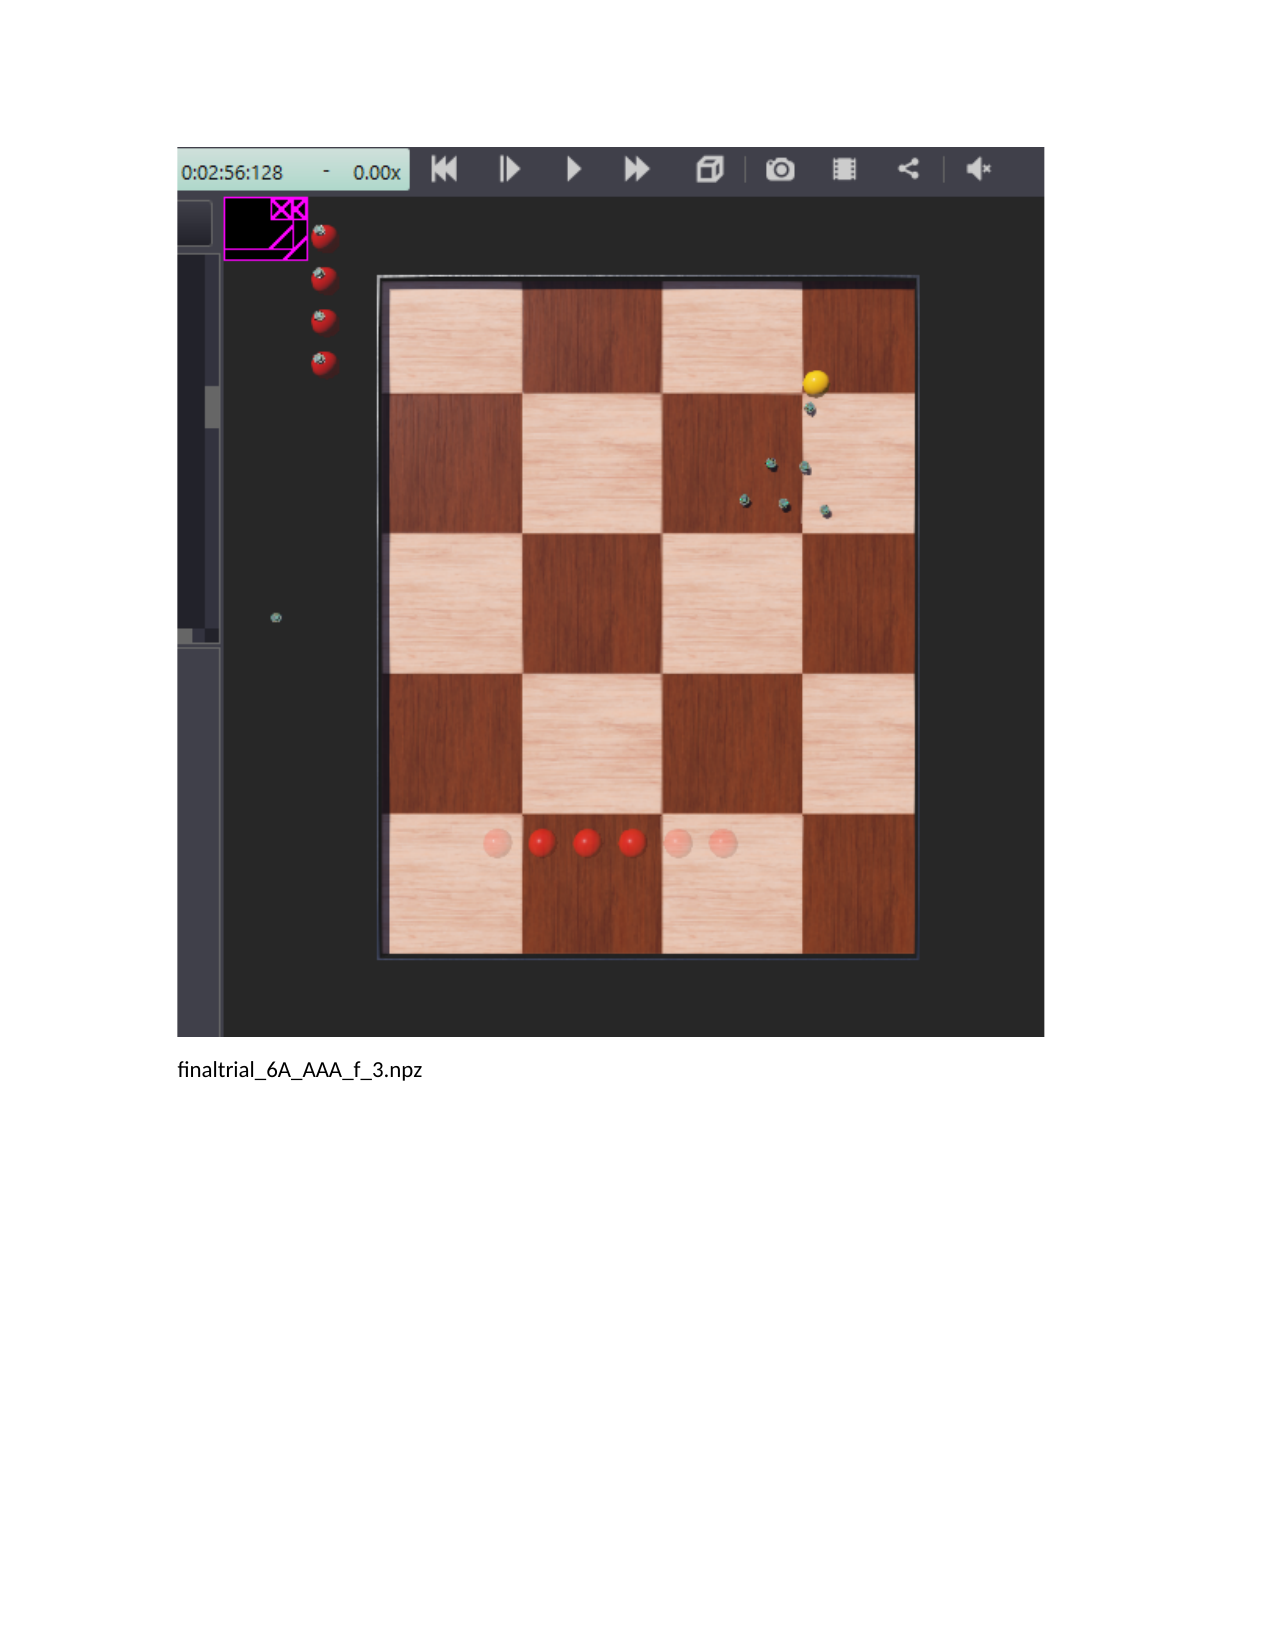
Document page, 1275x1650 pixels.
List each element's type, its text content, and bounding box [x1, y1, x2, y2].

picture [177, 147, 1045, 1037]
text finaltrial_6A_AAA_f_3.npz [177, 1056, 1098, 1083]
